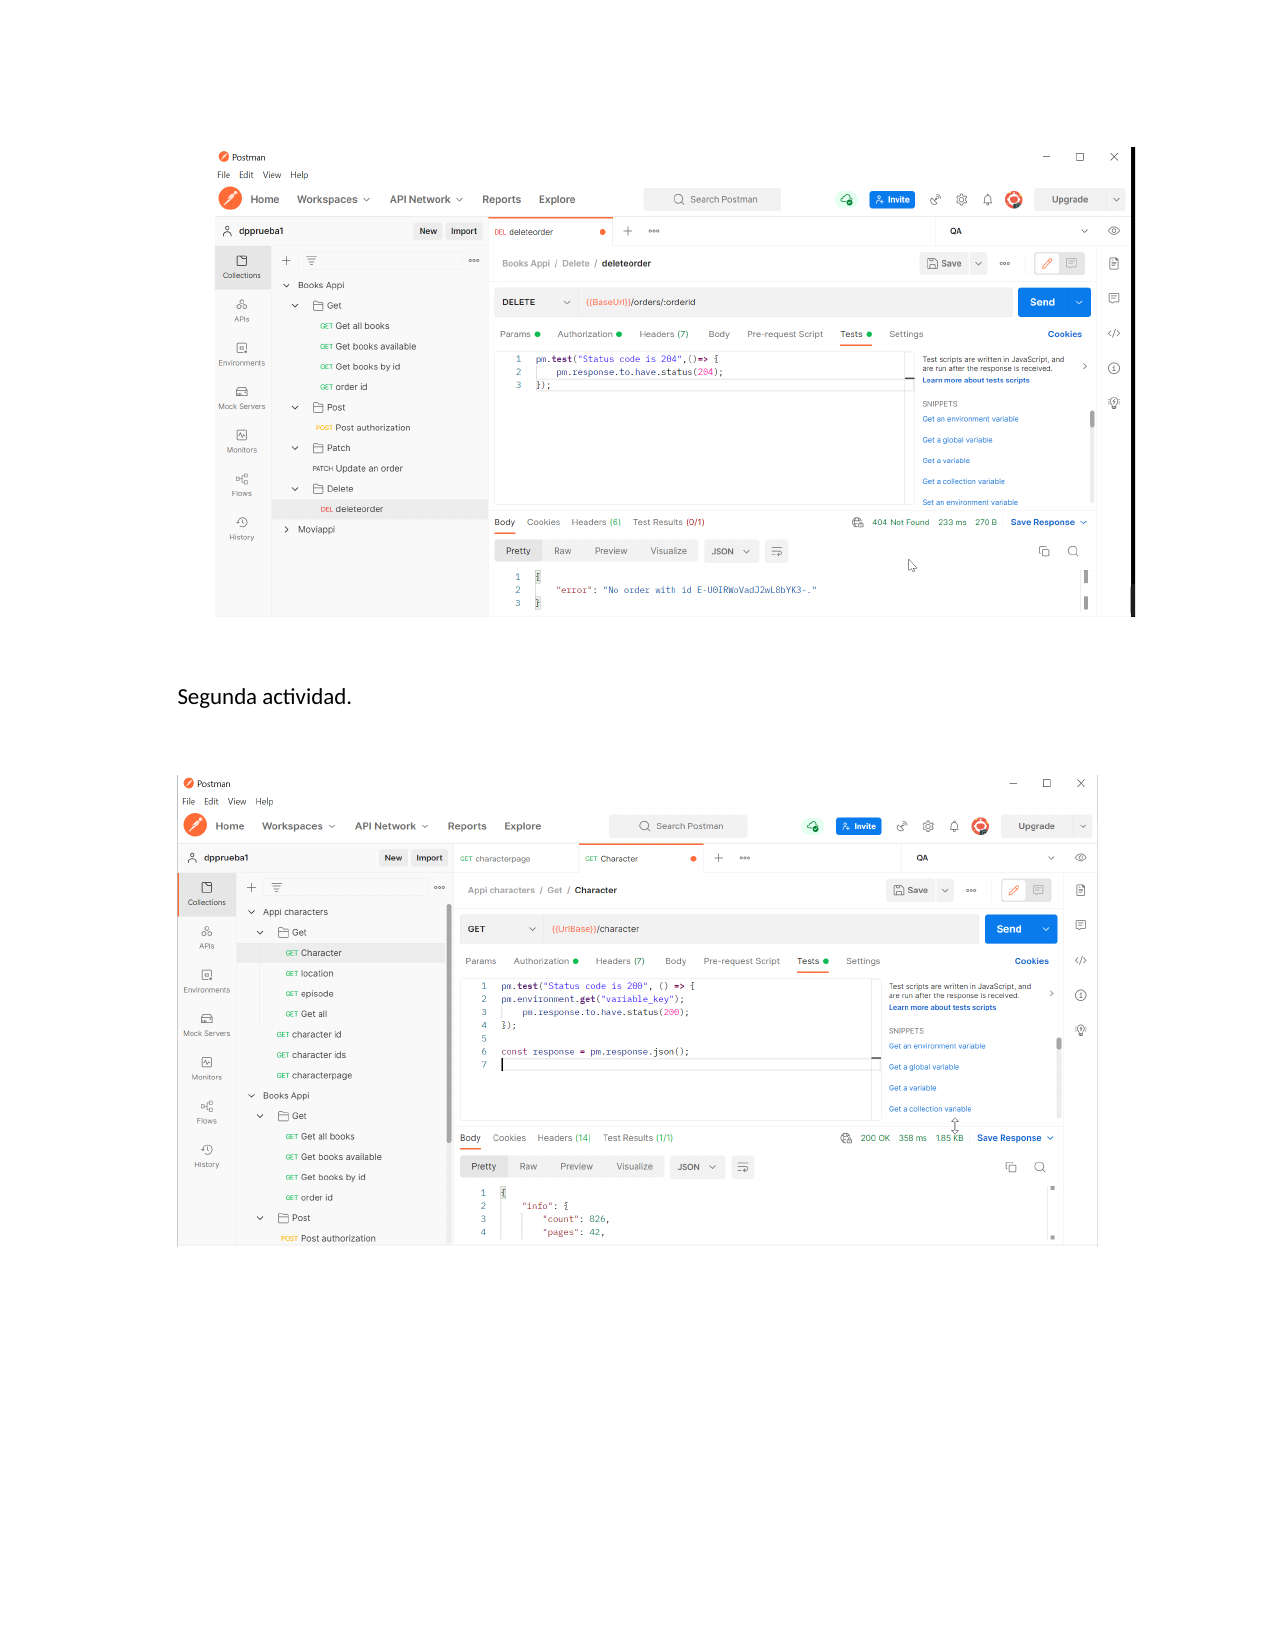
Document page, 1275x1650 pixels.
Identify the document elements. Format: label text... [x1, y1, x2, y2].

text Segunda actividad. [177, 682, 1098, 710]
picture [214, 147, 1136, 617]
picture [177, 775, 1098, 1247]
